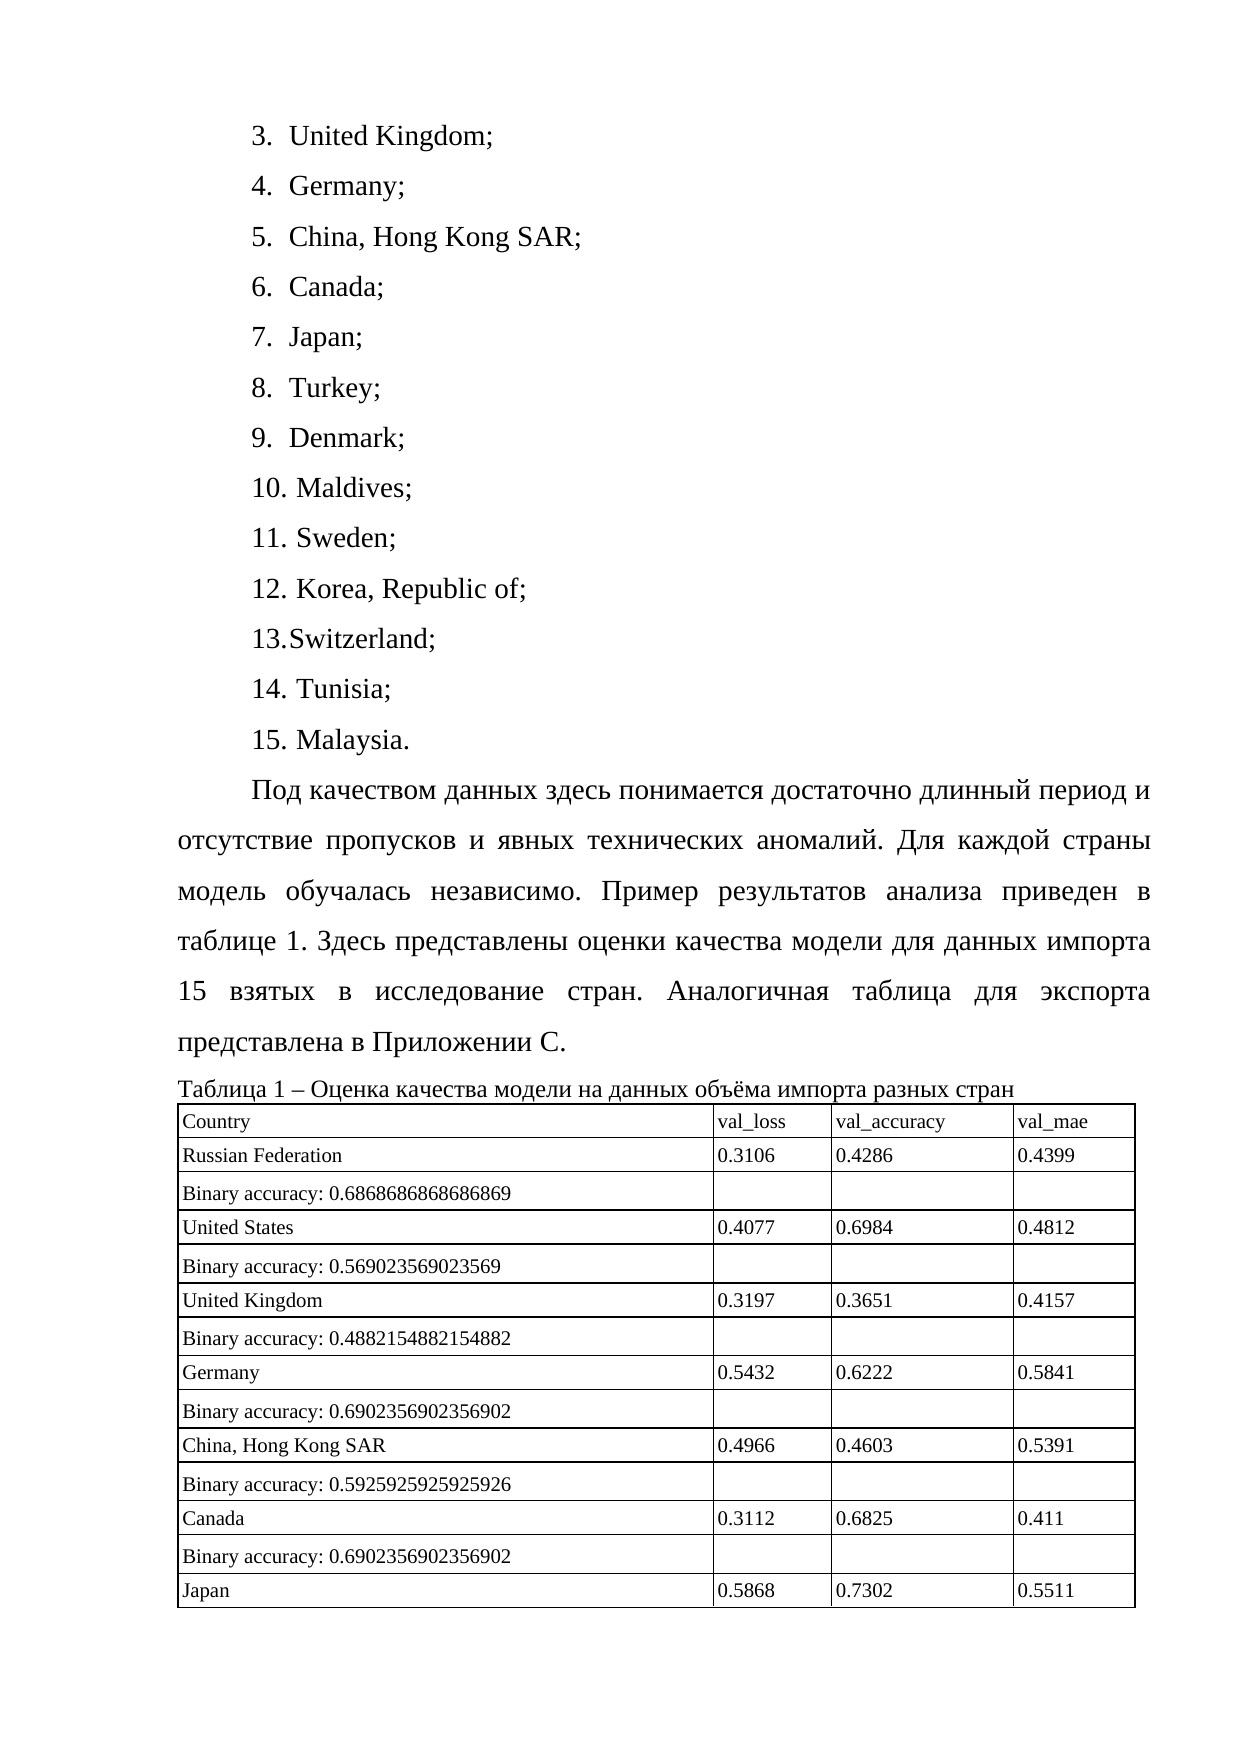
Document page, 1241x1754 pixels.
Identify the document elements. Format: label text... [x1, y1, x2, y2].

list Denmark; [251, 420, 1152, 453]
table_cell 0.4812 [1014, 1211, 1134, 1243]
list United Kingdom; [251, 118, 1152, 152]
list Japan; [251, 319, 1152, 353]
table_cell [714, 1245, 831, 1282]
table_cell United States [179, 1211, 713, 1243]
table_cell Binary accuracy: 0.6868686868686869 [179, 1172, 713, 1209]
table_cell 0.4157 [1014, 1284, 1134, 1316]
list Korea, Republic of; [251, 571, 1152, 604]
list Tunisia; [251, 672, 1152, 705]
table_cell Binary accuracy: 0.569023569023569 [179, 1245, 713, 1282]
table_cell [832, 1390, 1013, 1427]
table_cell [832, 1245, 1013, 1282]
table_cell [1014, 1172, 1134, 1209]
table_cell United Kingdom [179, 1284, 713, 1316]
table_cell 0.6222 [832, 1356, 1013, 1388]
table_header val_loss [714, 1105, 831, 1137]
table_cell 0.5868 [714, 1574, 831, 1606]
table_cell Canada [179, 1501, 713, 1534]
table_cell 0.5432 [714, 1356, 831, 1388]
table_cell China, Hong Kong SAR [179, 1429, 713, 1461]
list Switzerland; [251, 621, 1152, 655]
table_cell [832, 1463, 1013, 1500]
table_cell Germany [179, 1356, 713, 1388]
table_cell [714, 1318, 831, 1354]
table_cell [1014, 1318, 1134, 1354]
table_cell [1014, 1535, 1134, 1572]
table_cell 0.5841 [1014, 1356, 1134, 1388]
table_cell 0.3112 [714, 1501, 831, 1534]
table_cell 0.4399 [1014, 1138, 1134, 1171]
table_header val_accuracy [832, 1105, 1013, 1137]
list Turkey; [251, 370, 1152, 403]
table_cell Binary accuracy: 0.6902356902356902 [179, 1535, 713, 1572]
table_cell 0.3197 [714, 1284, 831, 1316]
table_cell Russian Federation [179, 1138, 713, 1171]
table_cell [714, 1172, 831, 1209]
table_cell [1014, 1390, 1134, 1427]
list Maldives; [251, 470, 1152, 504]
table_cell 0.411 [1014, 1501, 1134, 1534]
table_cell 0.4966 [714, 1429, 831, 1461]
table_cell [714, 1535, 831, 1572]
list Malaysia. [251, 722, 1152, 755]
text Под качеством данных здесь понимается достаточно длинный период и отсутствие пропусков и явных технических аномалий. Для каждой страны модель обучалась независимо. Пример результатов анализа приведен в таблице 1. Здесь представлены оценки качества модели для данных импорта 15 взятых в исследование стран. Аналогичная таблица для экспорта представлена в Приложении C. [177, 772, 1152, 1057]
table_cell Binary accuracy: 0.6902356902356902 [179, 1390, 713, 1427]
table_cell [714, 1463, 831, 1500]
table_cell [832, 1535, 1013, 1572]
table_cell 0.4077 [714, 1211, 831, 1243]
table_cell 0.6984 [832, 1211, 1013, 1243]
table_cell [832, 1172, 1013, 1209]
table_cell [1014, 1463, 1134, 1500]
table_header Country [179, 1105, 713, 1137]
table_cell [832, 1318, 1013, 1354]
table_cell 0.3106 [714, 1138, 831, 1171]
table_header val_mae [1014, 1105, 1134, 1137]
table_cell Binary accuracy: 0.5925925925925926 [179, 1463, 713, 1500]
table_cell 0.5511 [1014, 1574, 1134, 1606]
list Sweden; [251, 521, 1152, 554]
table_cell Binary accuracy: 0.4882154882154882 [179, 1318, 713, 1354]
table_cell 0.6825 [832, 1501, 1013, 1534]
table_cell 0.4603 [832, 1429, 1013, 1461]
table_cell 0.4286 [832, 1138, 1013, 1171]
table_cell 0.5391 [1014, 1429, 1134, 1461]
table_cell [1014, 1245, 1134, 1282]
list China, Hong Kong SAR; [251, 219, 1152, 252]
table_cell 0.7302 [832, 1574, 1013, 1606]
list Canada; [251, 269, 1152, 303]
list Germany; [251, 168, 1152, 202]
table_cell 0.3651 [832, 1284, 1013, 1316]
table_cell [714, 1390, 831, 1427]
text Таблица 1 – Оценка качества модели на данных объёма импорта разных стран [177, 1074, 1152, 1103]
table_cell Japan [179, 1574, 713, 1606]
